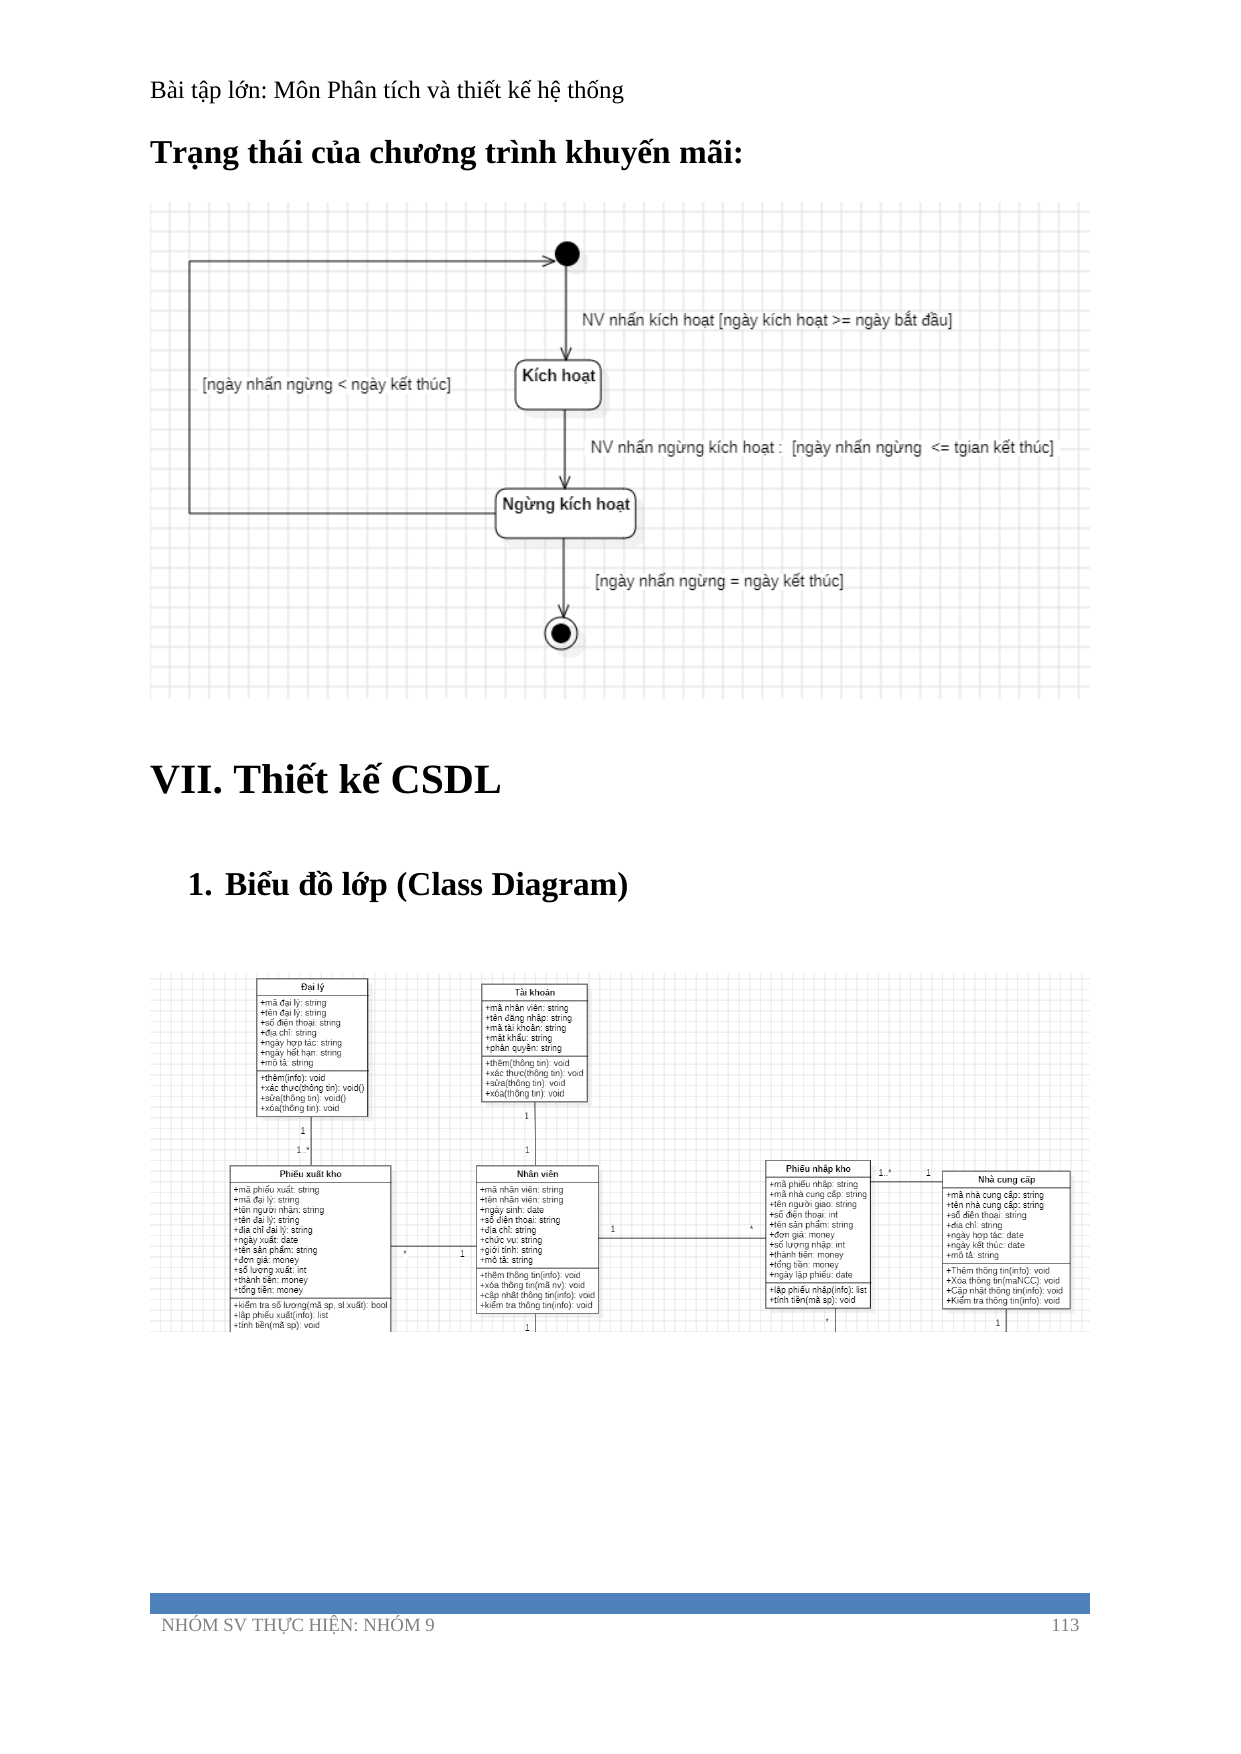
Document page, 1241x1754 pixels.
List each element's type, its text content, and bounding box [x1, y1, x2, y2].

picture [150, 973, 1091, 1332]
subtitle Biểu đồ lớp (Class Diagram) [187, 864, 1090, 902]
subtitle VII. Thiết kế CSDL [150, 754, 1090, 802]
picture [150, 202, 1091, 699]
subtitle Trạng thái của chương trình khuyến mãi: [150, 132, 1090, 171]
